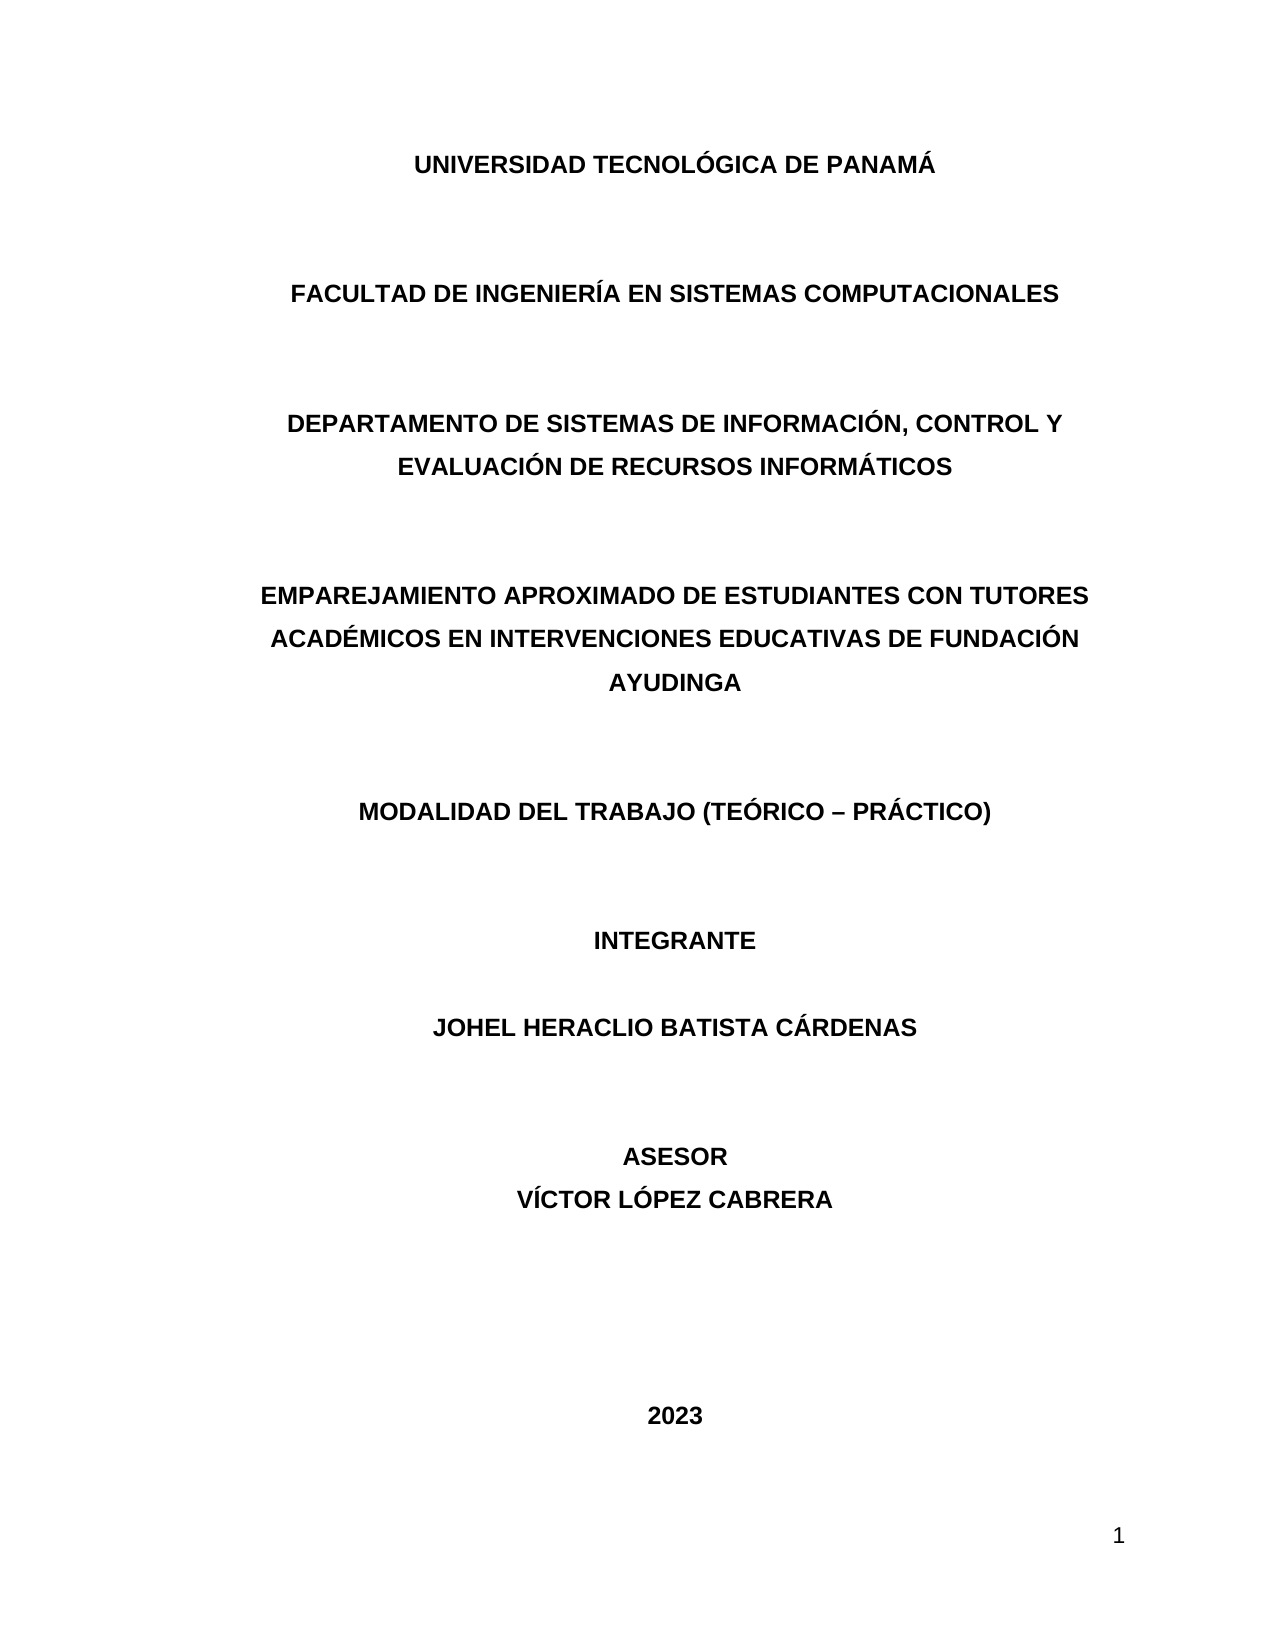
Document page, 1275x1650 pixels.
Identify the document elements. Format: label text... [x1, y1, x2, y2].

text UNIVERSIDAD TECNOLÓGICA DE PANAMÁ [225, 150, 1125, 179]
text INTEGRANTE [225, 926, 1125, 955]
text JOHEL HERACLIO BATISTA CÁRDENAS [225, 1012, 1125, 1041]
text ASESOR [225, 1142, 1125, 1171]
text FACULTAD DE INGENIERÍA EN SISTEMAS COMPUTACIONALES [225, 279, 1125, 308]
text EMPAREJAMIENTO APROXIMADO DE ESTUDIANTES CON TUTORES ACADÉMICOS EN INTERVENCIONES EDUCATIVAS DE FUNDACIÓN AYUDINGA [225, 581, 1125, 696]
text MODALIDAD DEL TRABAJO (TEÓRICO – PRÁCTICO) [225, 797, 1125, 826]
text 2023 [225, 1401, 1125, 1429]
text VÍCTOR LÓPEZ CABRERA [225, 1185, 1125, 1214]
text DEPARTAMENTO DE SISTEMAS DE INFORMACIÓN, CONTROL Y EVALUACIÓN DE RECURSOS INFORMÁTICOS [225, 409, 1125, 481]
